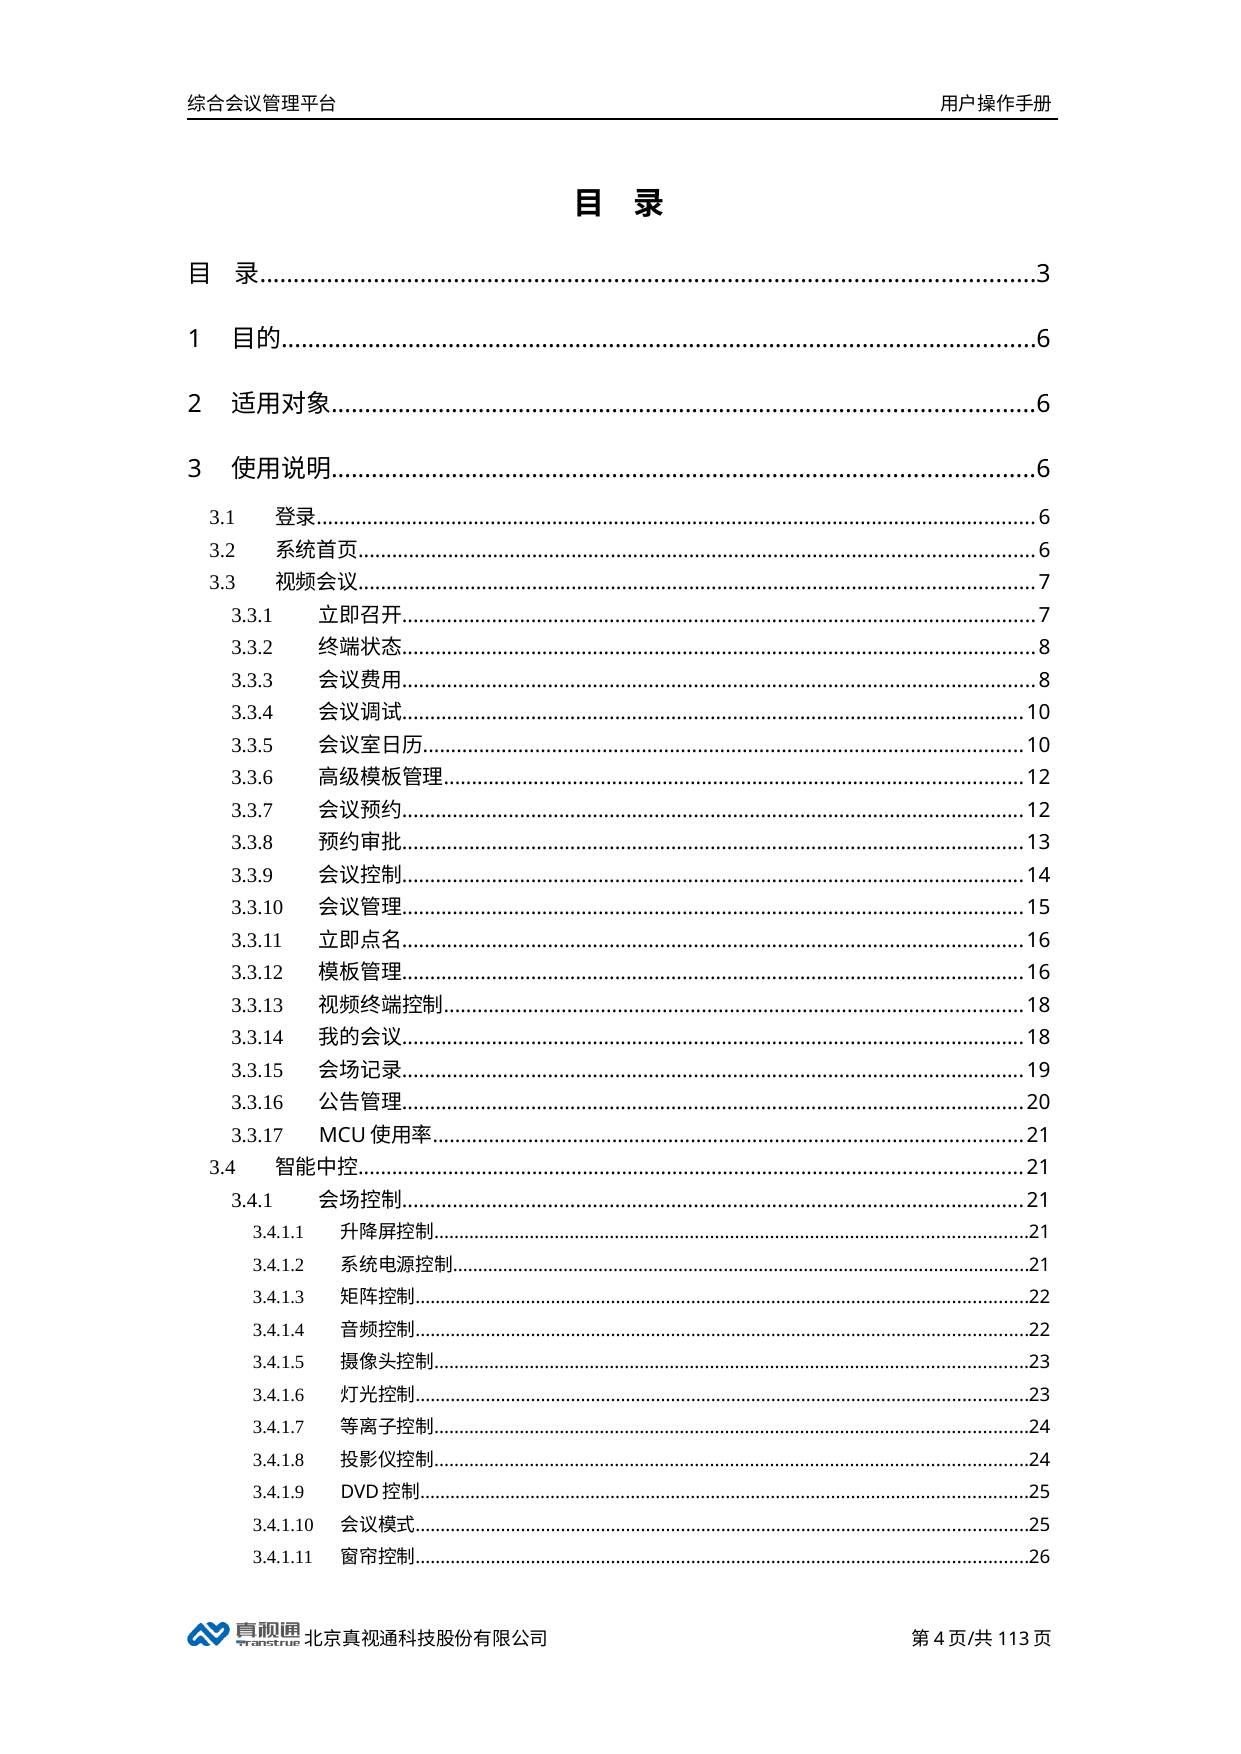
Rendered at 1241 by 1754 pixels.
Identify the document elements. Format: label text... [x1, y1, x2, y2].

text 3.2 系统首页 6 [209, 532, 1051, 564]
text 3.4.1.6 灯光控制 23 [253, 1377, 1051, 1409]
text 3.3.9 会议控制 14 [231, 857, 1051, 889]
subtitle 目 录 [187, 168, 1051, 233]
text 3.3.7 会议预约 12 [231, 792, 1051, 824]
text 目 录 3 [187, 239, 1051, 304]
text 3.4.1.11 窗帘控制 26 [253, 1539, 1051, 1572]
text 3 使用说明 6 [187, 434, 1051, 499]
text 3.4 智能中控 21 [209, 1149, 1051, 1182]
text 3.3.17 MCU使用率 21 [231, 1117, 1051, 1149]
text 3.4.1 会场控制 21 [231, 1182, 1051, 1214]
text 2 适用对象 6 [187, 369, 1051, 434]
text 1 目的 6 [187, 304, 1051, 369]
text 3.4.1.4 音频控制 22 [253, 1312, 1051, 1344]
text 3.3.14 我的会议 18 [231, 1019, 1051, 1052]
text 3.3.2 终端状态 8 [231, 629, 1051, 662]
text 3.1 登录 6 [209, 499, 1051, 532]
text 3.4.1.10 会议模式 25 [253, 1507, 1051, 1539]
text 3.3.11 立即点名 16 [231, 922, 1051, 954]
text 3.4.1.1 升降屏控制 21 [253, 1214, 1051, 1247]
text 3.3.12 模板管理 16 [231, 954, 1051, 987]
text 3.4.1.5 摄像头控制 23 [253, 1344, 1051, 1377]
text 3.4.1.8 投影仪控制 24 [253, 1442, 1051, 1474]
text 3.3.4 会议调试 10 [231, 694, 1051, 727]
text 3.3.5 会议室日历 10 [231, 727, 1051, 759]
text 3.4.1.3 矩阵控制 22 [253, 1279, 1051, 1312]
text 3.4.1.2 系统电源控制 21 [253, 1247, 1051, 1279]
text 3.4.1.7 等离子控制 24 [253, 1409, 1051, 1442]
text 3.3 视频会议 7 [209, 564, 1051, 597]
text 3.4.1.9 DVD控制 25 [253, 1474, 1051, 1507]
text 3.3.3 会议费用 8 [231, 662, 1051, 694]
text 3.3.15 会场记录 19 [231, 1052, 1051, 1084]
text 3.3.6 高级模板管理 12 [231, 759, 1051, 792]
picture [187, 1622, 300, 1646]
text 3.3.16 公告管理 20 [231, 1084, 1051, 1117]
text 3.3.13 视频终端控制 18 [231, 987, 1051, 1019]
text 3.3.8 预约审批 13 [231, 824, 1051, 857]
text 3.3.1 立即召开 7 [231, 597, 1051, 629]
text 3.3.10 会议管理 15 [231, 889, 1051, 922]
